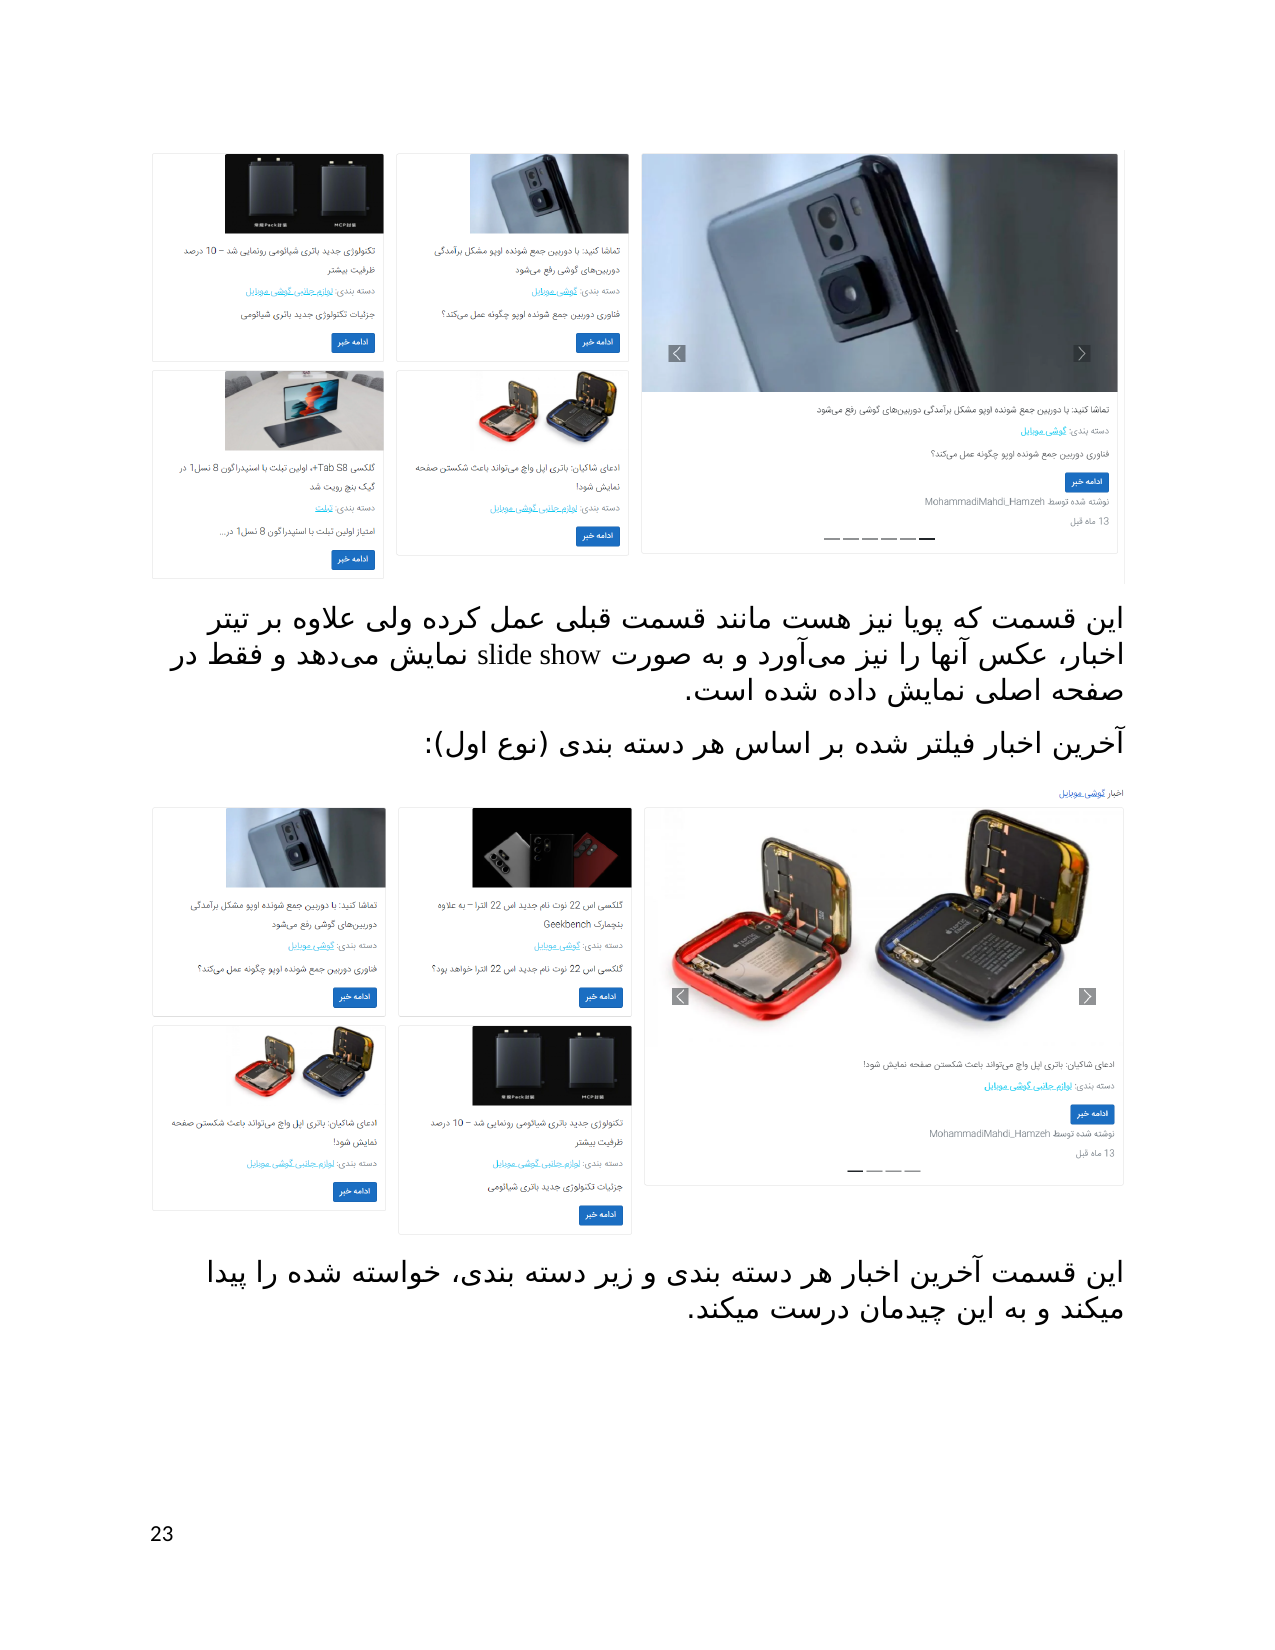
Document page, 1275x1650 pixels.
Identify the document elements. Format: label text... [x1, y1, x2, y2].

picture [150, 150, 1125, 584]
text این قسمت که پویا نیز هست مانند قسمت قبلی عمل کرده ولی علاوه بر تیتر اخبار، عکس آنها را نیز می‌آورد و به صورت slide show نمایش می‌دهد و فقط در صفحه اصلی نمایش داده شده است. [150, 602, 1125, 708]
text آخرین اخبار فیلتر شده بر اساس هر دسته بندی (نوع اول): [150, 726, 1125, 760]
text این قسمت آخرین اخبار هر دسته بندی و زیر دسته بندی، خواسته شده را پیدا میکند و به این چیدمان درست میکند. [150, 1255, 1125, 1325]
picture [150, 778, 1125, 1237]
